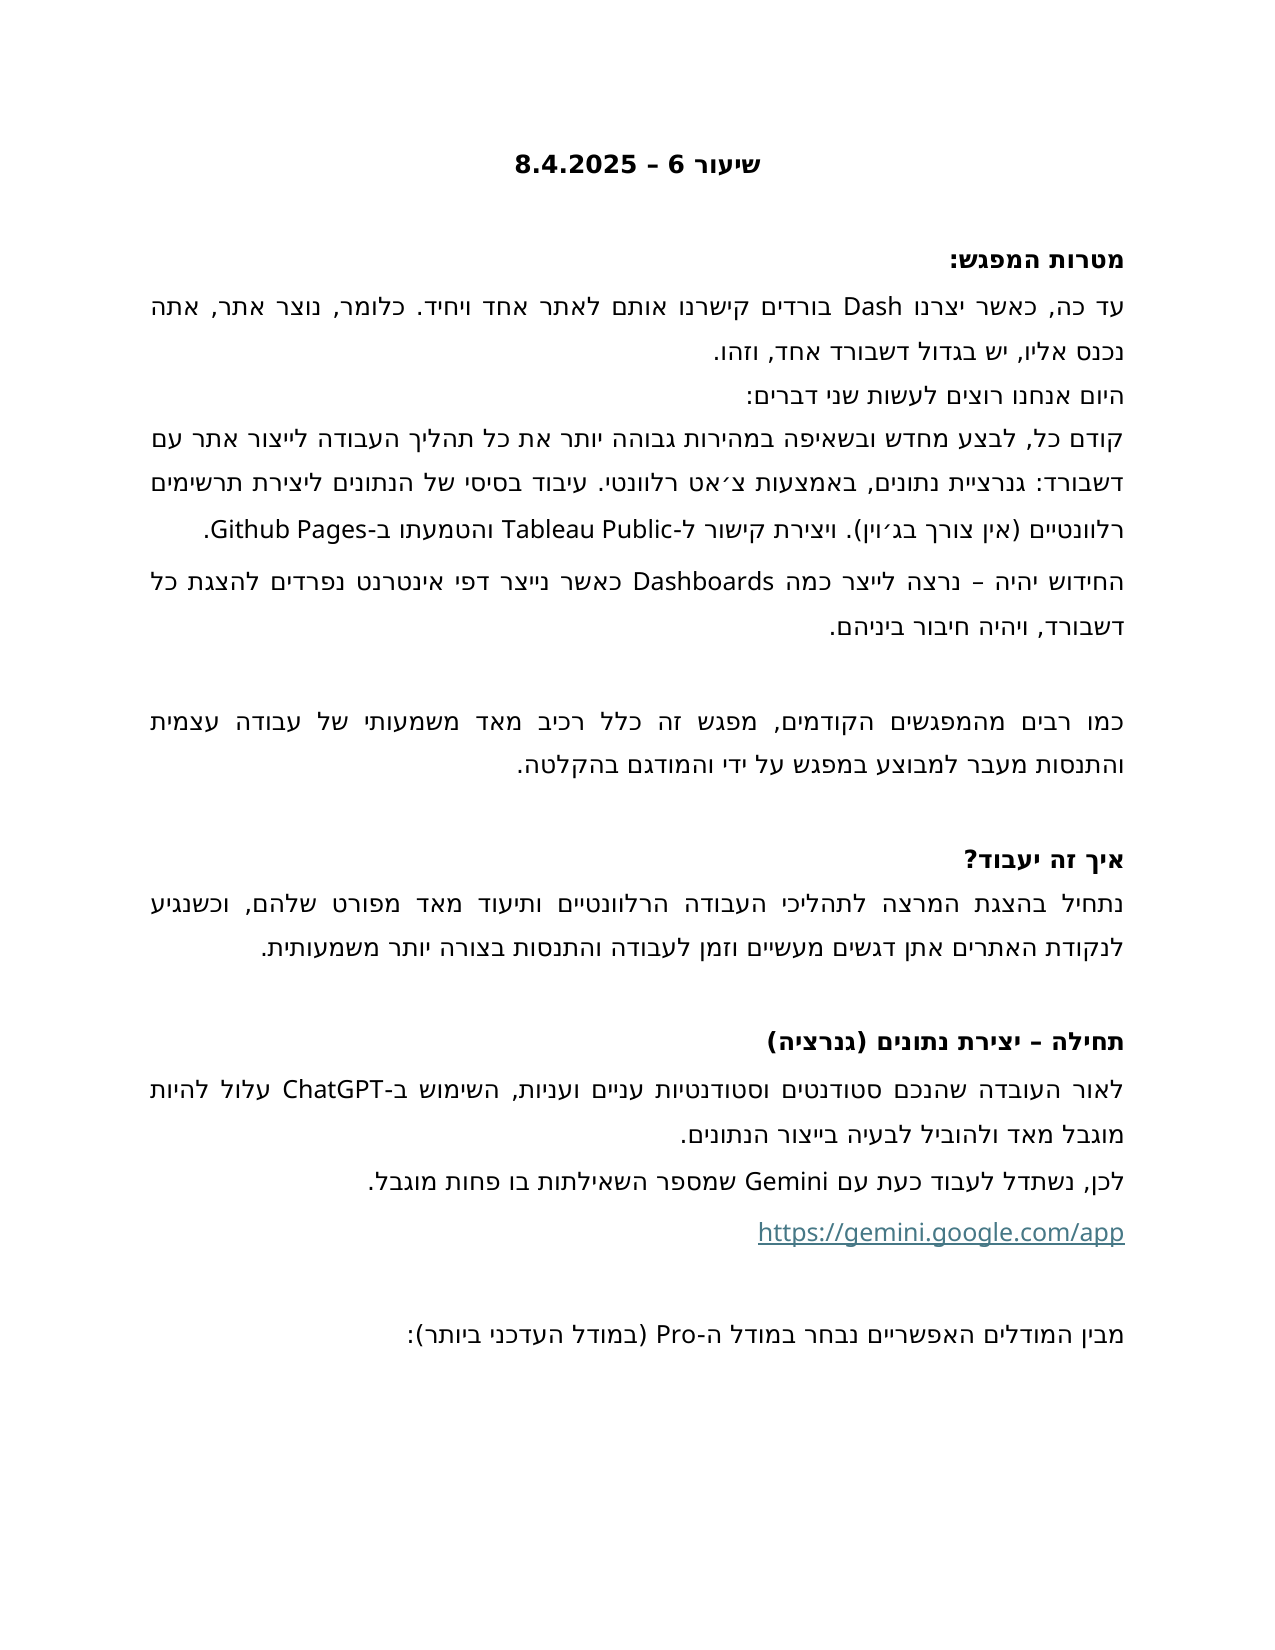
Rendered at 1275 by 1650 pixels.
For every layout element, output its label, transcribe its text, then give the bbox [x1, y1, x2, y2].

text כמו רבים מהמפגשים הקודמים, מפגש זה כלל רכיב מאד משמעותי של עבודה עצמית והתנסות מעבר למבוצע במפגש על ידי והמודגם בהקלטה. [150, 707, 1125, 779]
text איך זה יעבוד? [150, 845, 1125, 874]
text מטרות המפגש: [150, 245, 1125, 274]
text החידוש יהיה – נרצה לייצר כמה Dashboards כאשר נייצר דפי אינטרנט נפרדים להצגת כל דשבורד, ויהיה חיבור ביניהם. [150, 563, 1125, 641]
text https://gemini.google.com/app [150, 1215, 1125, 1249]
text נתחיל בהצגת המרצה לתהליכי העבודה הרלוונטיים ותיעוד מאד מפורט שלהם, וכשנגיע לנקודת האתרים אתן דגשים מעשיים וזמן לעבודה והתנסות בצורה יותר משמעותית. [150, 889, 1125, 962]
text קודם כל, לבצע מחדש ובשאיפה במהירות גבוהה יותר את כל תהליך העבודה לייצור אתר עם דשבורד: גנרציית נתונים, באמצעות צ׳אט רלוונטי. עיבוד בסיסי של הנתונים ליצירת תרשימים רלוונטיים (אין צורך בג׳וין). ויצירת קישור ל-Tableau Public והטמעתו ב-Github Pages. [150, 425, 1125, 546]
text לאור העובדה שהנכם סטודנטים וסטודנטיות עניים ועניות, השימוש ב-ChatGPT עלול להיות מוגבל מאד ולהוביל לבעיה בייצור הנתונים. [150, 1071, 1125, 1149]
text היום אנחנו רוצים לעשות שני דברים: [150, 381, 1125, 410]
text שיעור 6 – 8.4.2025 [150, 150, 1125, 179]
text תחילה – יצירת נתונים (גנרציה) [150, 1027, 1125, 1057]
text לכן, נשתדל לעבוד כעת עם Gemini שמספר השאילתות בו פחות מוגבל. [150, 1164, 1125, 1198]
text מבין המודלים האפשריים נבחר במודל ה-Pro (במודל העדכני ביותר): [150, 1317, 1125, 1351]
text עד כה, כאשר יצרנו Dash בורדים קישרנו אותם לאתר אחד ויחיד. כלומר, נוצר אתר, אתה נכנס אליו, יש בגדול דשבורד אחד, וזהו. [150, 288, 1125, 366]
